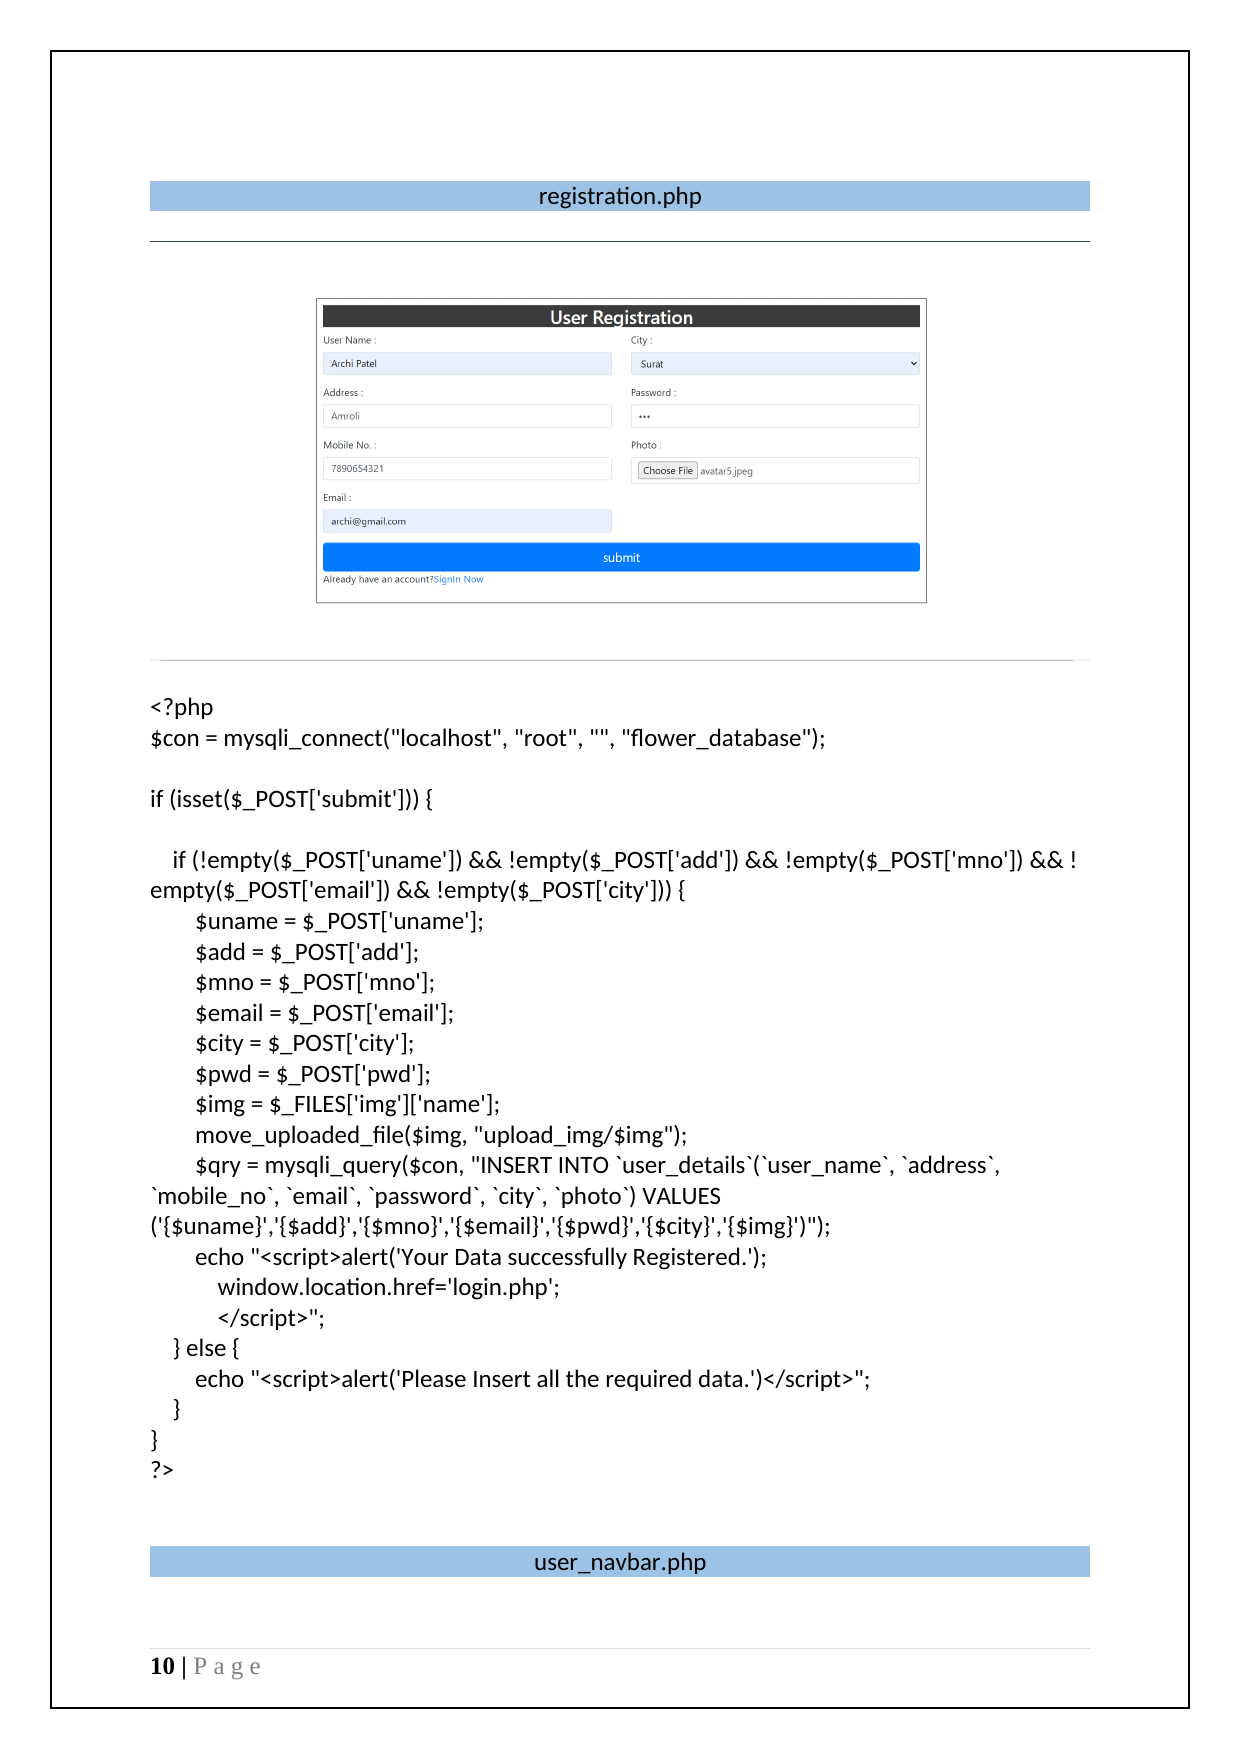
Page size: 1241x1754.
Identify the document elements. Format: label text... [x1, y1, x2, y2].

text $add = $_POST['add']; [150, 936, 1090, 966]
text user_navbar.php [150, 1546, 1090, 1577]
text move_uploaded_file($img, "upload_img/$img"); [150, 1119, 1090, 1149]
text $mno = $_POST['mno']; [150, 966, 1090, 997]
text ?> [150, 1454, 1090, 1485]
text $pwd = $_POST['pwd']; [150, 1058, 1090, 1088]
text } else { [150, 1332, 1090, 1363]
picture [150, 241, 1091, 661]
text if (!empty($_POST['uname']) && !empty($_POST['add']) && !empty($_POST['mno']) && !empty($_POST['email']) && !empty($_POST['city'])) { [150, 844, 1090, 905]
text $con = mysqli_connect("localhost", "root", "", "flower_database"); [150, 722, 1090, 752]
text <?php [150, 691, 1090, 722]
text $uname = $_POST['uname']; [150, 905, 1090, 936]
text $img = $_FILES['img']['name']; [150, 1088, 1090, 1119]
text $city = $_POST['city']; [150, 1027, 1090, 1058]
text echo "<script>alert('Your Data successfully Registered.'); [150, 1241, 1090, 1271]
text $email = $_POST['email']; [150, 997, 1090, 1027]
text registration.php [150, 181, 1090, 211]
text } [150, 1424, 1090, 1454]
text $qry = mysqli_query($con, "INSERT INTO `user_details`(`user_name`, `address`, `mobile_no`, `email`, `password`, `city`, `photo`) VALUES ('{$uname}','{$add}','{$mno}','{$email}','{$pwd}','{$city}','{$img}')"); [150, 1149, 1090, 1241]
text echo "<script>alert('Please Insert all the required data.')</script>"; [150, 1363, 1090, 1393]
text if (isset($_POST['submit'])) { [150, 783, 1090, 813]
text window.location.href='login.php'; [150, 1271, 1090, 1302]
text </script>"; [150, 1302, 1090, 1332]
text } [150, 1393, 1090, 1424]
